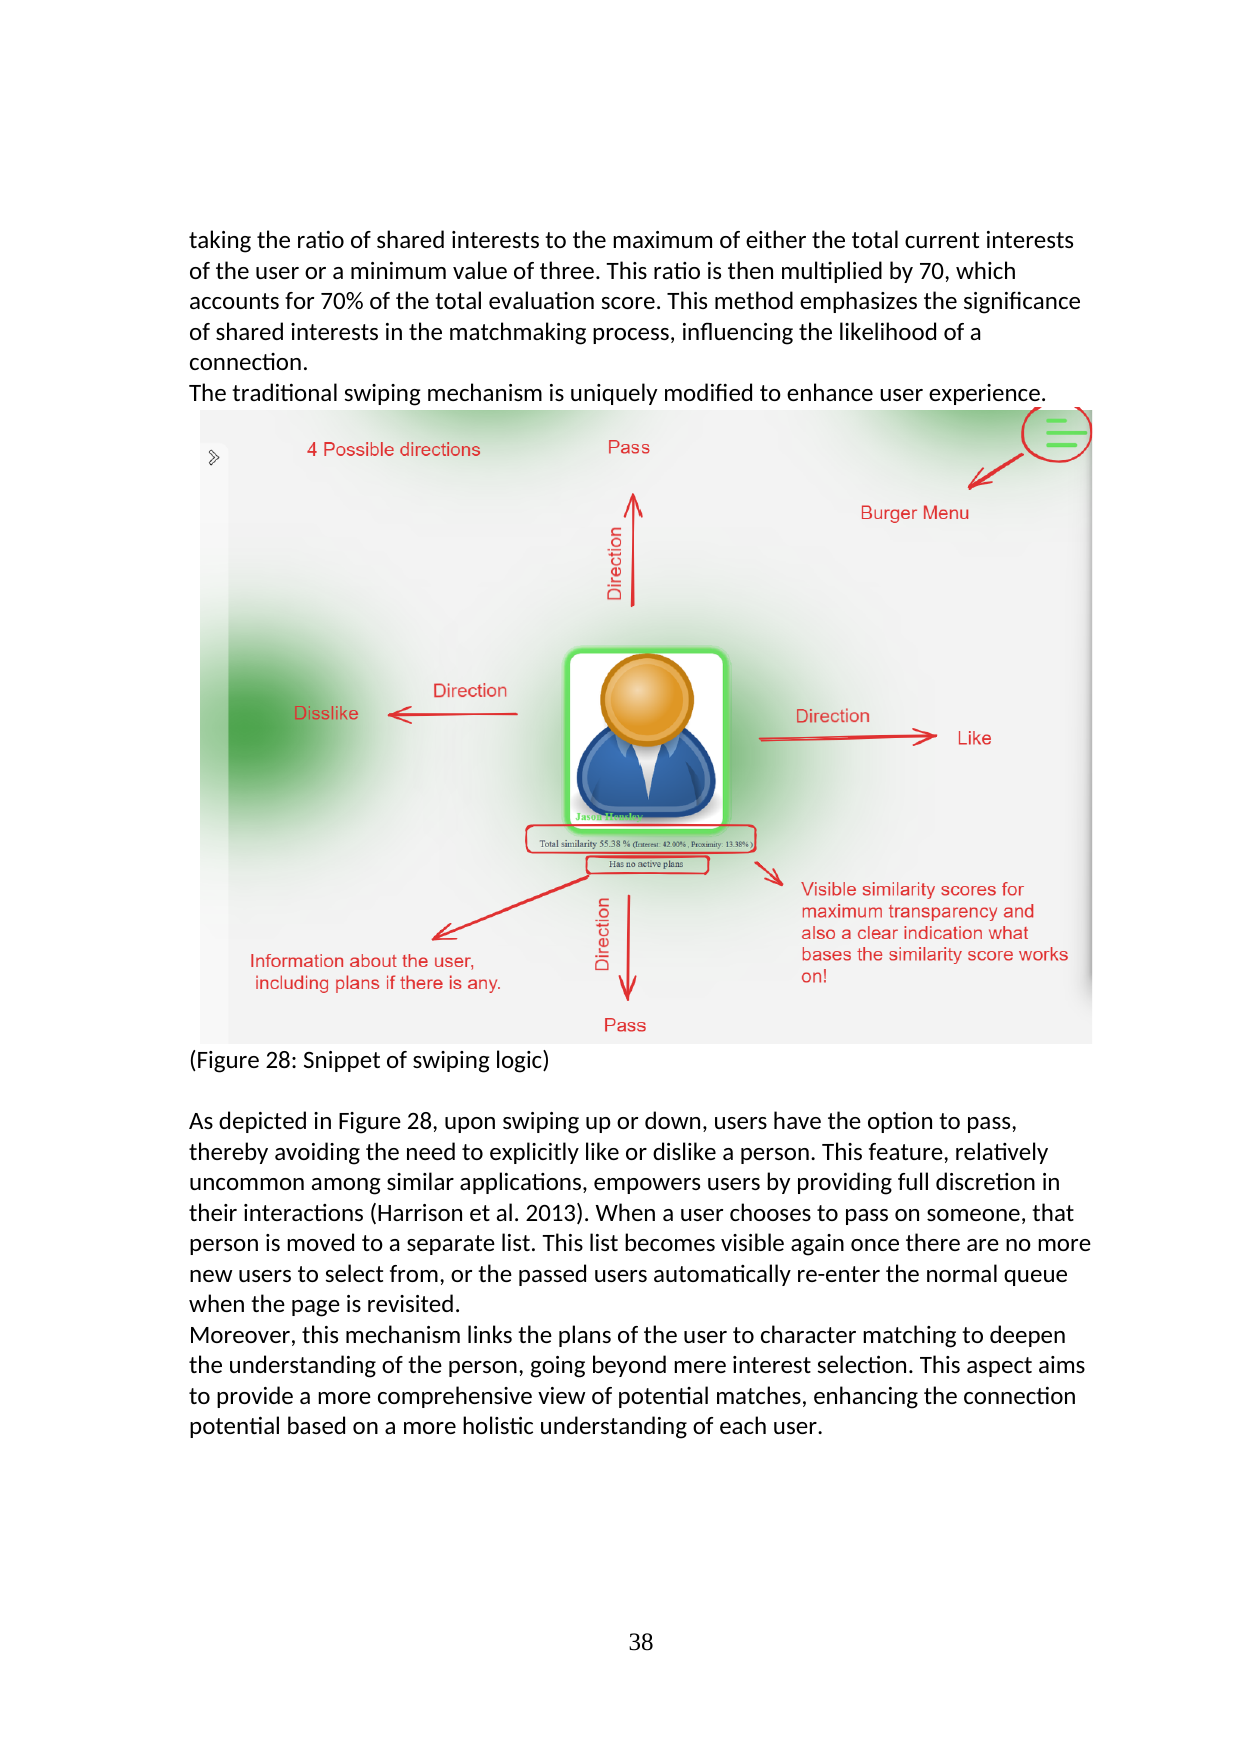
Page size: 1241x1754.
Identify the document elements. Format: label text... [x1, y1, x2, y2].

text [189, 224, 1092, 377]
text As depicted in Figure 28, upon swiping up or down, users have the option to pass, thereby avoiding the need to explicitly like or dislike a person. This feature, relatively uncommon among similar applications, empowers users by providing full discretion in their interactions (Harrison et al. 2013). When a user chooses to pass on someone, that person is moved to a separate list. This list becomes visible again once there are no more new users to select from, or the passed users automatically re-enter the normal queue when the page is revisited. [189, 1105, 1092, 1319]
text (Figure 28: Snippet of swiping logic) [189, 1044, 1092, 1074]
text Moreover, this mechanism links the plans of the user to character matching to deepen the understanding of the person, going beyond mere interest selection. This aspect aims to provide a more comprehensive view of potential matches, enhancing the connection potential based on a more holistic understanding of each user. [189, 1319, 1092, 1441]
text The traditional swiping mechanism is uniquely modified to enhance user experience. [189, 377, 1092, 407]
picture [188, 407, 1093, 1044]
